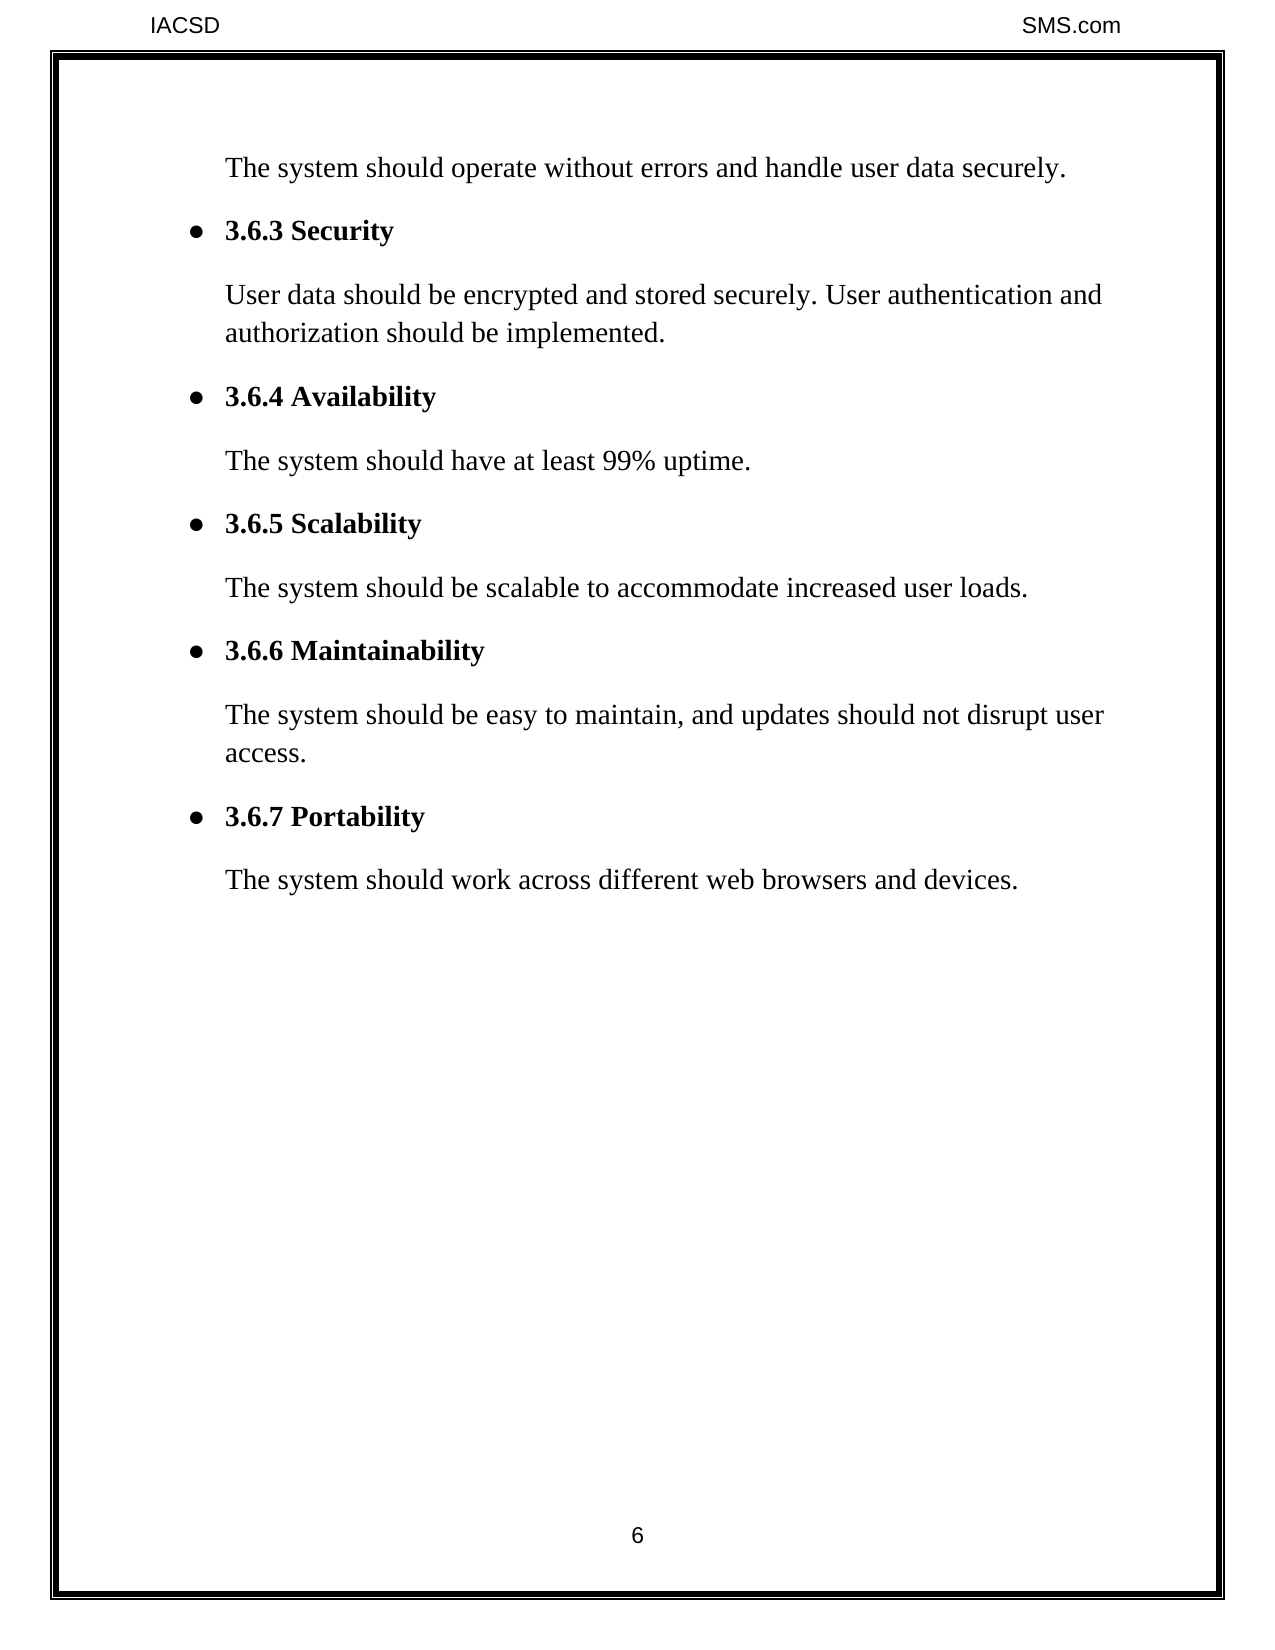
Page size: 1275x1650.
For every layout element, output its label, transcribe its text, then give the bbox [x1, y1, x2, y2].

list 3.6.7 Portability [187, 799, 1125, 832]
text The system should operate without errors and handle user data securely. [225, 150, 1125, 183]
text The system should be scalable to accommodate increased user loads. [225, 570, 1125, 603]
list 3.6.3 Security [187, 213, 1125, 247]
text User data should be encrypted and stored securely. User authentication and authorization should be implemented. [225, 277, 1125, 349]
text The system should work across different web browsers and devices. [225, 862, 1125, 896]
list 3.6.6 Maintainability [187, 633, 1125, 667]
text The system should have at least 99% uptime. [225, 443, 1125, 476]
text The system should be easy to maintain, and updates should not disrupt user access. [225, 697, 1125, 769]
list 3.6.4 Availability [187, 379, 1125, 413]
list 3.6.5 Scalability [187, 506, 1125, 540]
